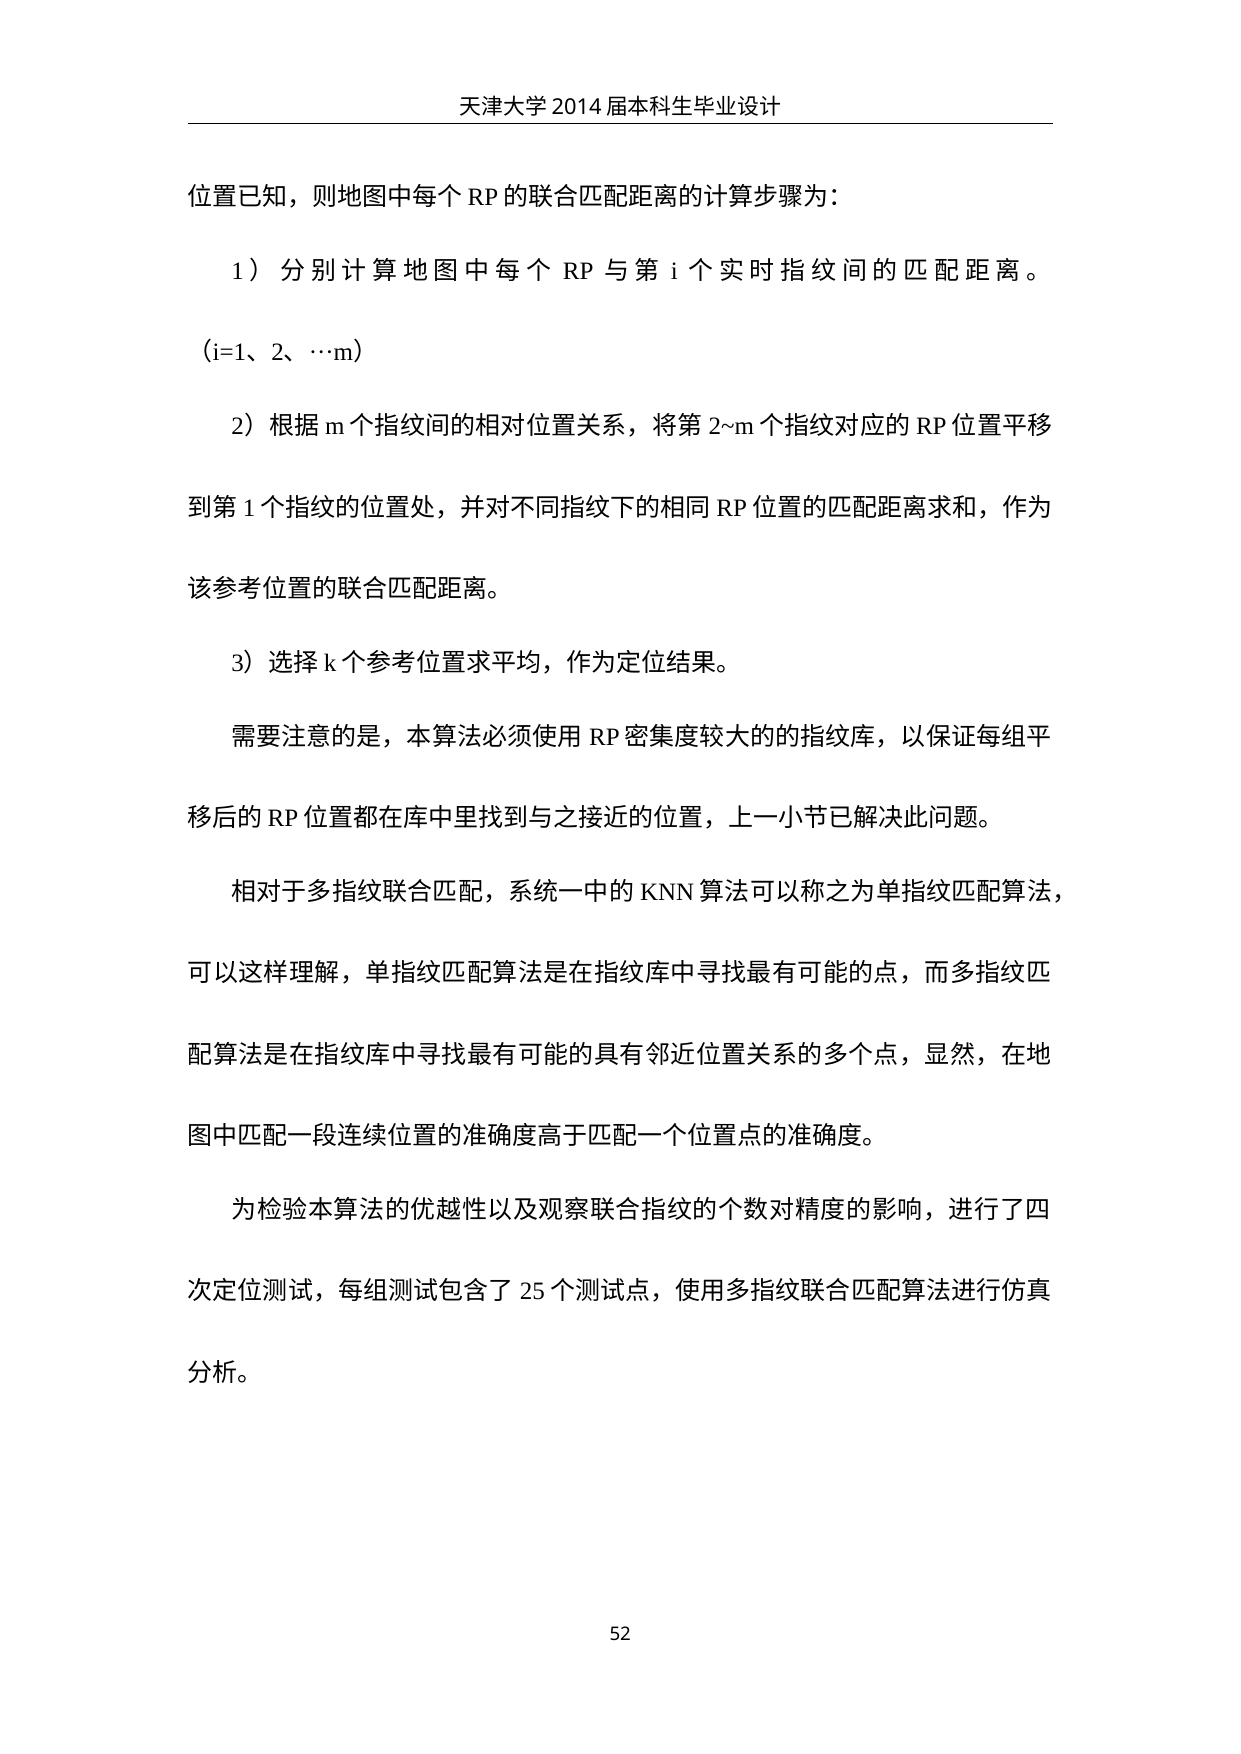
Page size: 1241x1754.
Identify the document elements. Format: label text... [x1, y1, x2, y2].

text 3）选择k个参考位置求平均，作为定位结果。 [187, 628, 1053, 693]
text 相对于多指纹联合匹配，系统一中的KNN算法可以称之为单指纹匹配算法，可以这样理解，单指纹匹配算法是在指纹库中寻找最有可能的点，而多指纹匹配算法是在指纹库中寻找最有可能的具有邻近位置关系的多个点，显然，在地图中匹配一段连续位置的准确度高于匹配一个位置点的准确度。 [187, 857, 1053, 1166]
text 需要注意的是，本算法必须使用RP密集度较大的的指纹库，以保证每组平移后的RP位置都在库中里找到与之接近的位置，上一小节已解决此问题。 [187, 702, 1053, 848]
text 为检验本算法的优越性以及观察联合指纹的个数对精度的影响，进行了四次定位测试，每组测试包含了25个测试点，使用多指纹联合匹配算法进行仿真分析。 [187, 1175, 1053, 1403]
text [187, 162, 1053, 227]
text 1）分别计算地图中每个RP与第i个实时指纹间的匹配距离。（i=1、2、···m） [187, 236, 1053, 382]
text 2）根据m个指纹间的相对位置关系，将第2~m个指纹对应的RP位置平移到第1个指纹的位置处，并对不同指纹下的相同RP位置的匹配距离求和，作为该参考位置的联合匹配距离。 [187, 391, 1053, 619]
